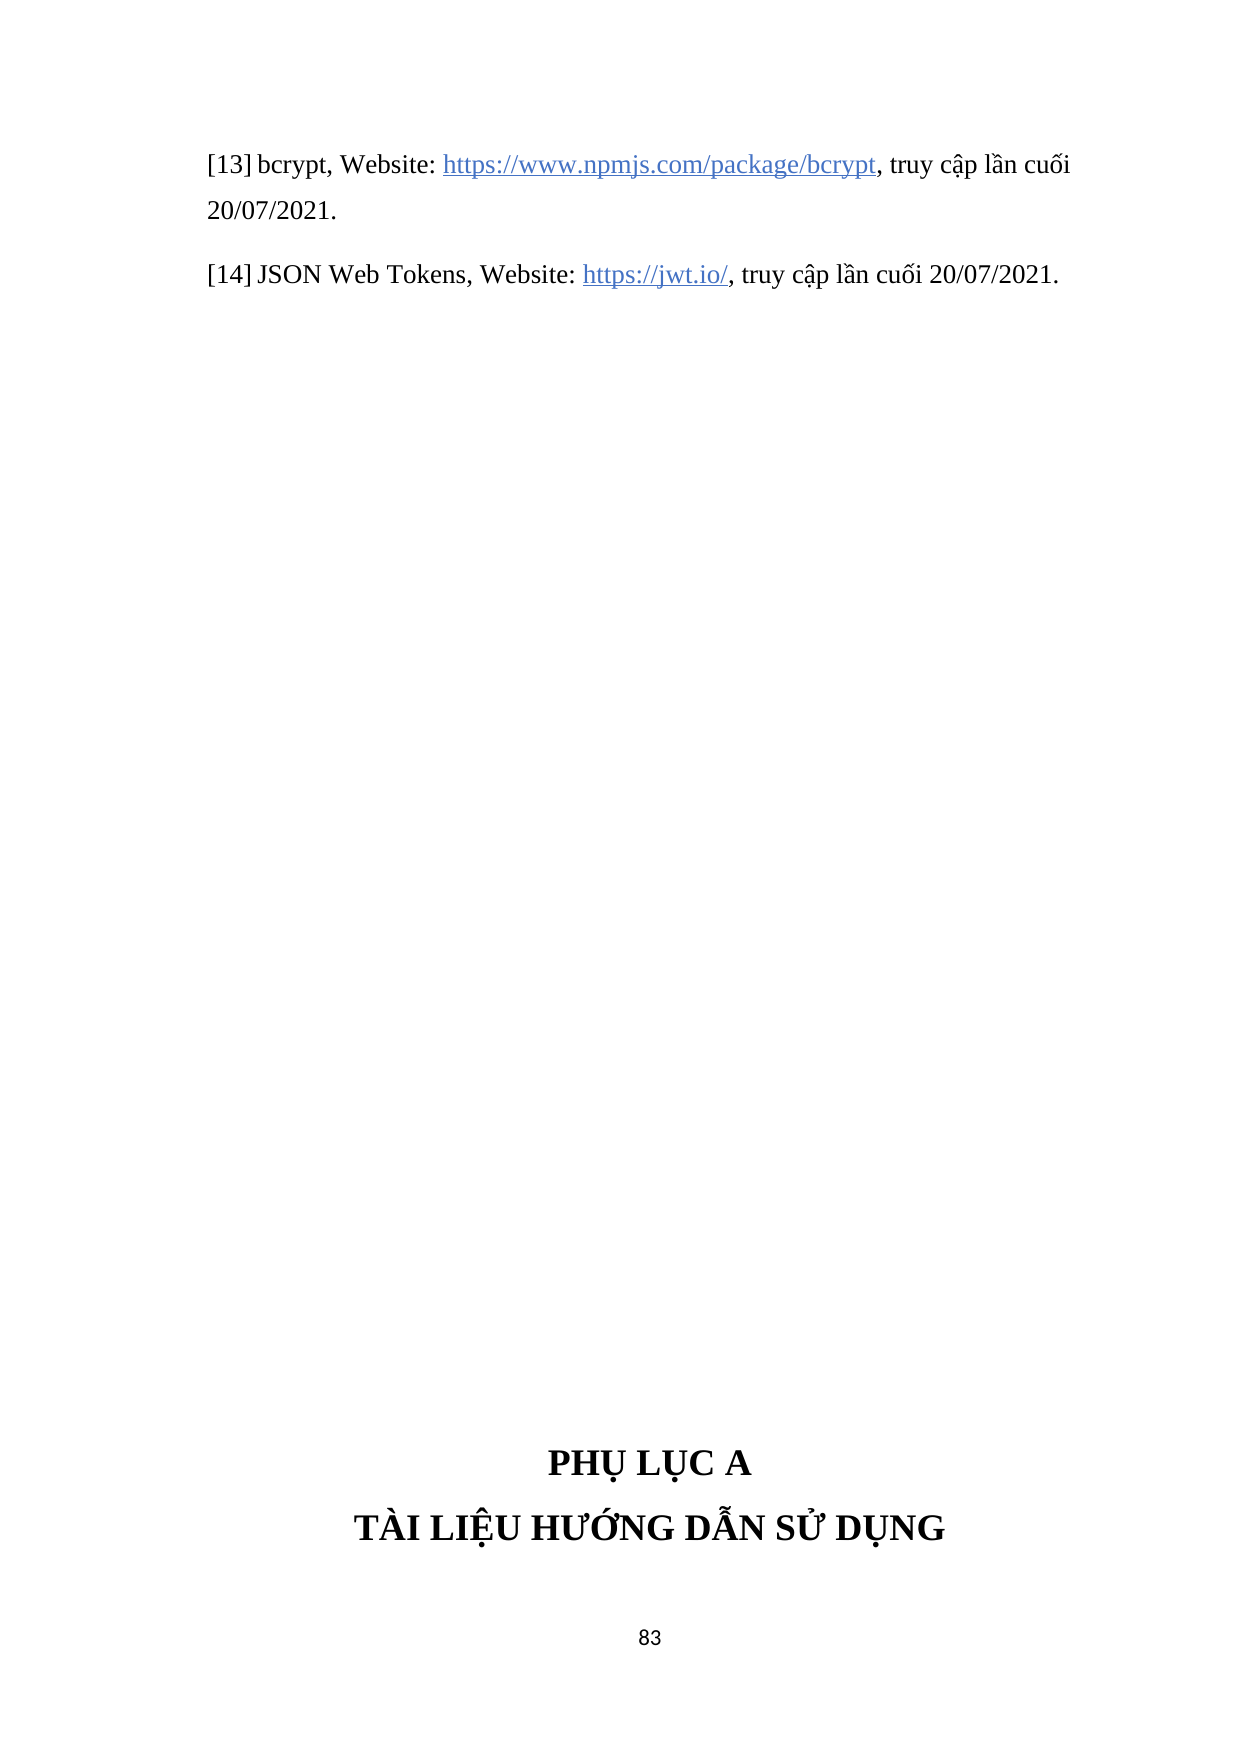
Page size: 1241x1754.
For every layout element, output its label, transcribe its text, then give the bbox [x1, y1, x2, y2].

text [14] JSON Web Tokens, Website: https://jwt.io/, truy cập lần cuối 20/07/2021. [207, 258, 1092, 289]
text [13] bcrypt, Website: https://www.npmjs.com/package/bcrypt, truy cập lần cuối 20/07/2021. [207, 148, 1092, 226]
subtitle PHỤ LỤC A [207, 1441, 1092, 1484]
text TÀI LIỆU HƯỚNG DẪN SỬ DỤNG [207, 1505, 1092, 1548]
